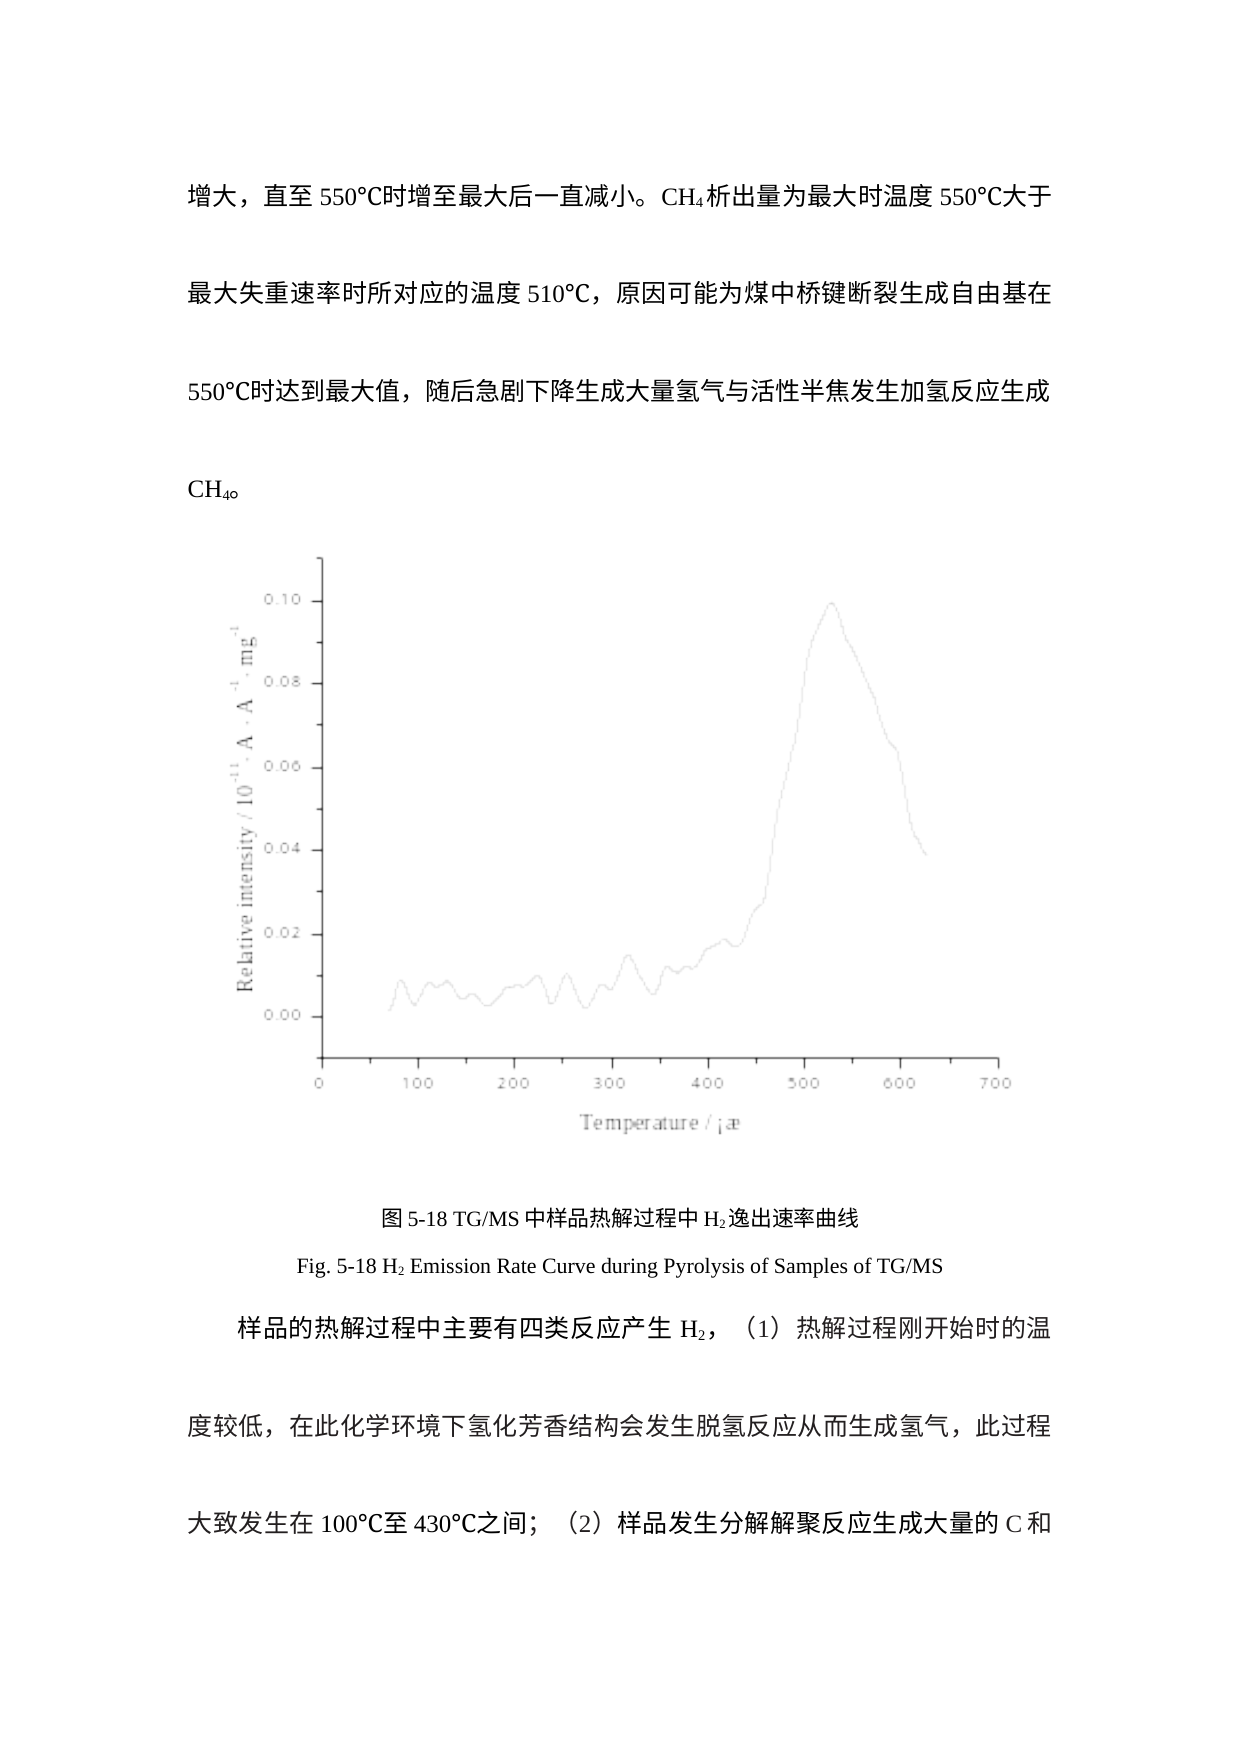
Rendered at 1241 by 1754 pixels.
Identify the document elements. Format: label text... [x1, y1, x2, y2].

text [187, 1294, 1053, 1554]
text 图5-18 TG/MS中样品热解过程中H2逸出速率曲线 [187, 1201, 1053, 1233]
text Fig. 5-18 H2 Emission Rate Curve during Pyrolysis of Samples of TG/MS [187, 1249, 1053, 1282]
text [187, 162, 1053, 519]
